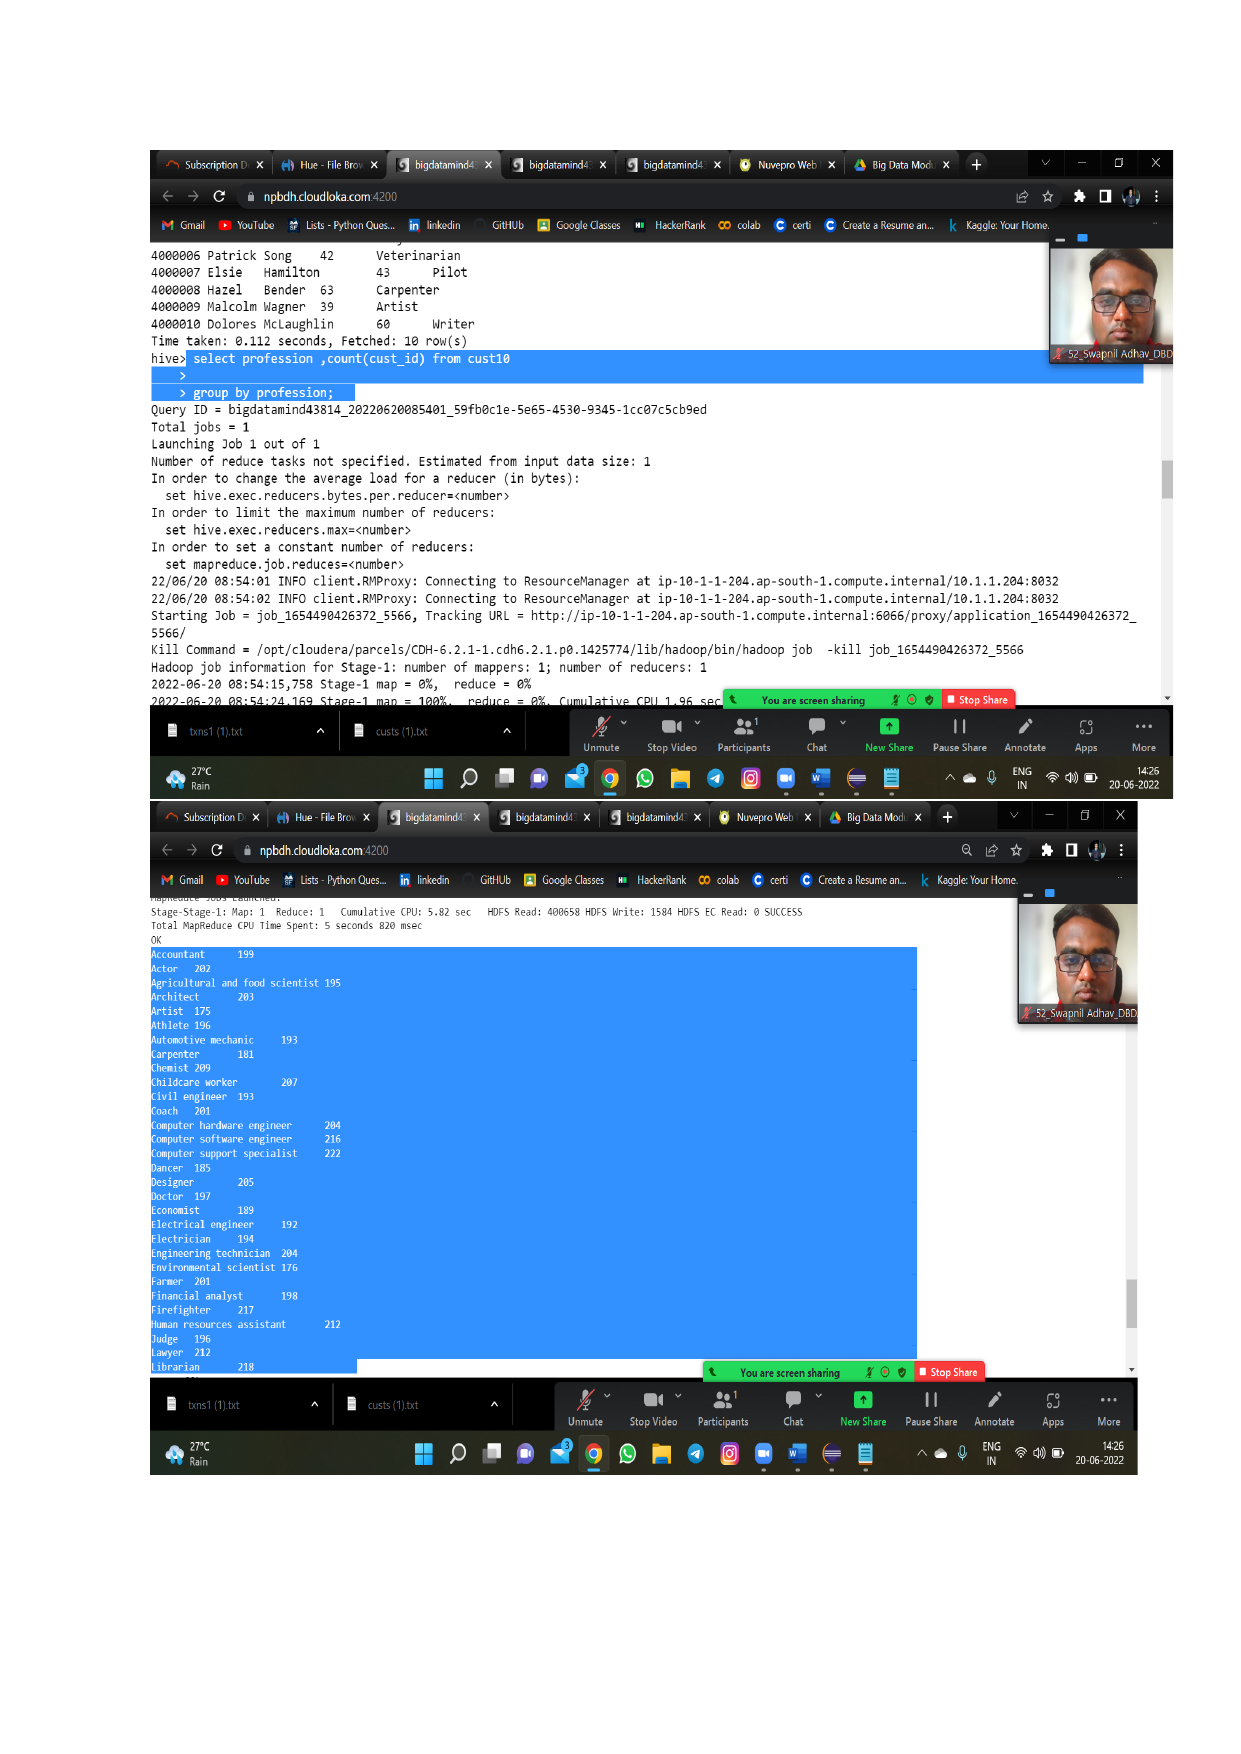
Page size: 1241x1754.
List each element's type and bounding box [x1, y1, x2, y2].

picture [150, 801, 1138, 1475]
picture [150, 150, 1174, 799]
